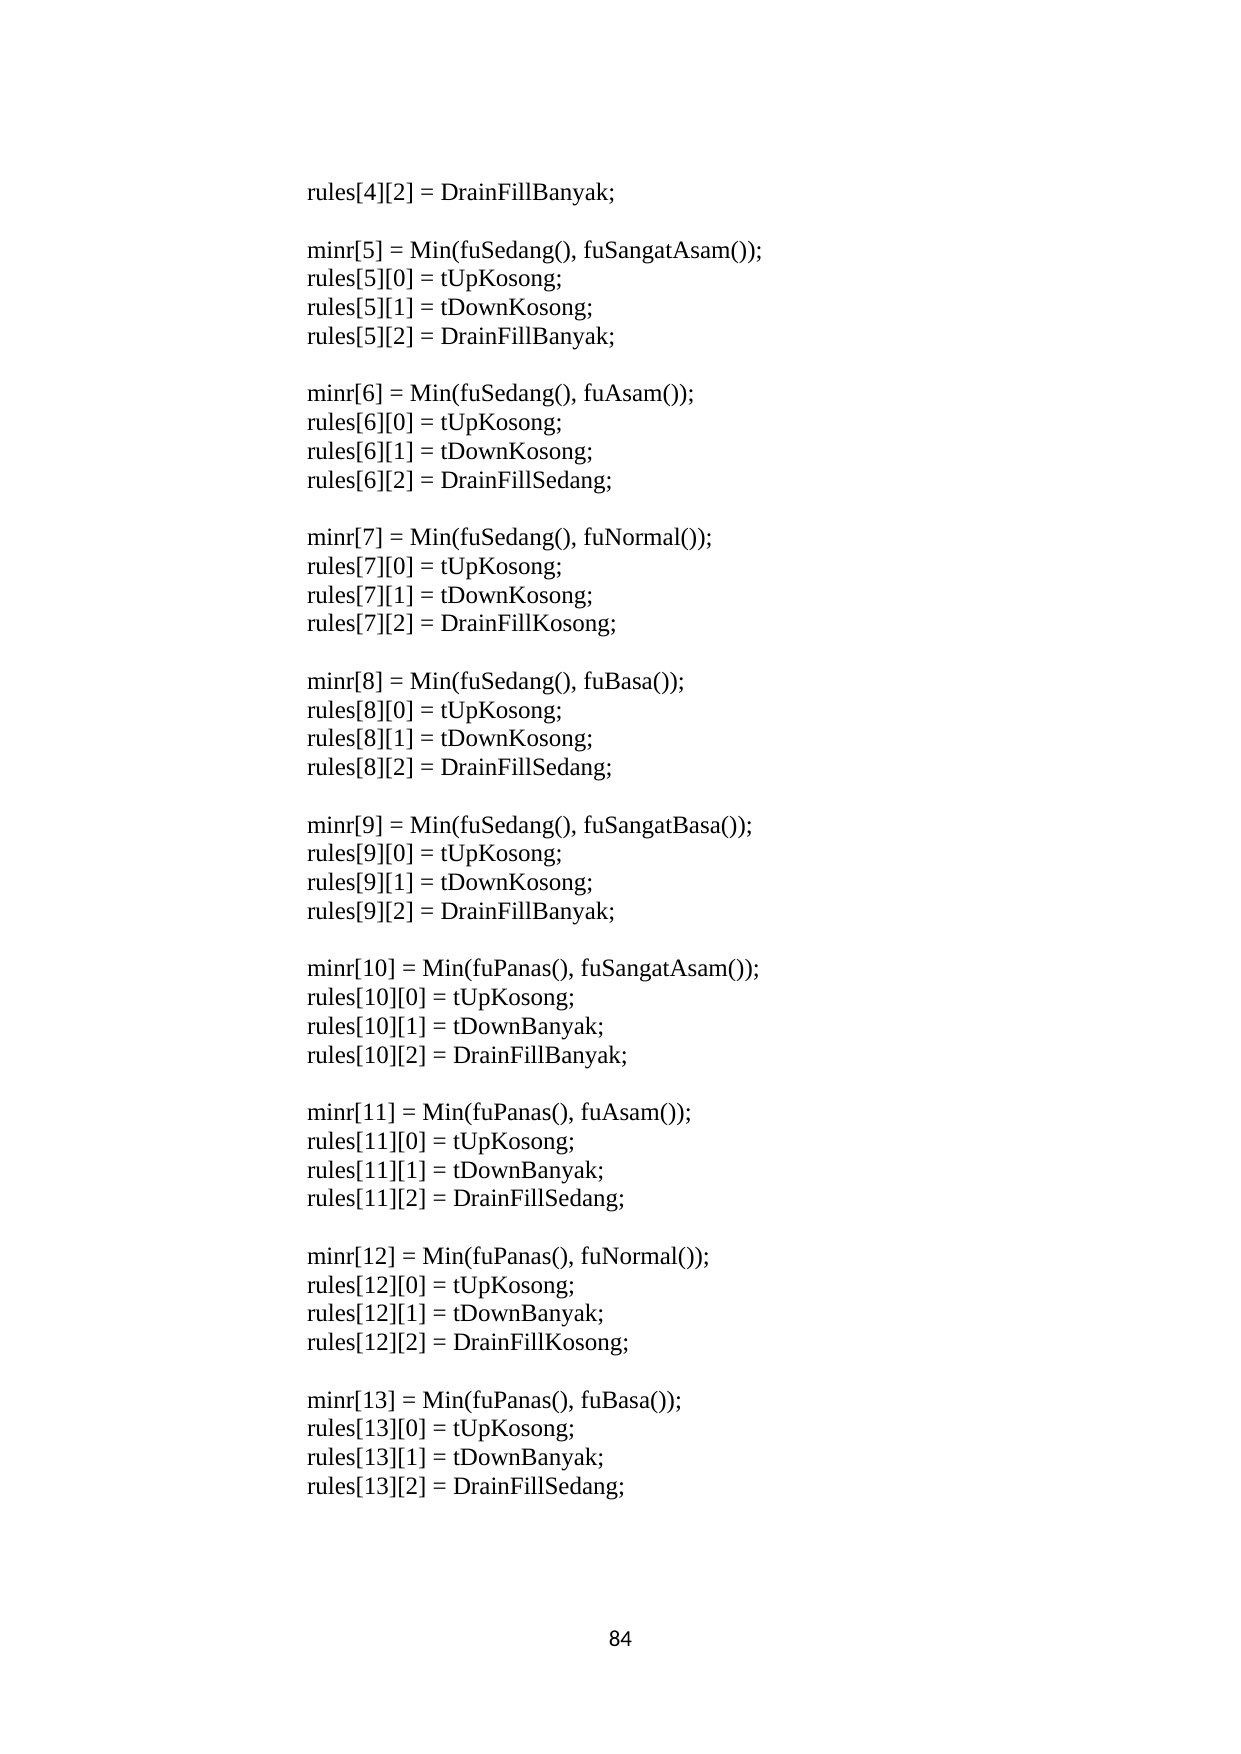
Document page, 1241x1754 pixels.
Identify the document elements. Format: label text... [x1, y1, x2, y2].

text rules[8][2] = DrainFillSedang; [282, 752, 1033, 781]
text rules[7][0] = tUpKosong; [282, 551, 1033, 580]
text rules[9][1] = tDownKosong; [282, 867, 1033, 896]
text rules[11][1] = tDownBanyak; [282, 1155, 1033, 1183]
text rules[6][0] = tUpKosong; [282, 407, 1033, 436]
text rules[7][2] = DrainFillKosong; [282, 608, 1033, 637]
text minr[9] = Min(fuSedang(), fuSangatBasa()); [282, 810, 1033, 838]
text minr[13] = Min(fuPanas(), fuBasa()); [282, 1385, 1033, 1413]
text rules[5][0] = tUpKosong; [282, 263, 1033, 292]
text rules[13][1] = tDownBanyak; [282, 1442, 1033, 1471]
text rules[10][2] = DrainFillBanyak; [282, 1040, 1033, 1068]
text minr[5] = Min(fuSedang(), fuSangatAsam()); [282, 235, 1033, 263]
text minr[11] = Min(fuPanas(), fuAsam()); [282, 1097, 1033, 1126]
text rules[6][2] = DrainFillSedang; [282, 465, 1033, 493]
text rules[11][2] = DrainFillSedang; [282, 1183, 1033, 1212]
text rules[5][1] = tDownKosong; [282, 292, 1033, 321]
text rules[5][2] = DrainFillBanyak; [282, 321, 1033, 350]
text rules[8][0] = tUpKosong; [282, 695, 1033, 723]
text rules[12][2] = DrainFillKosong; [282, 1327, 1033, 1356]
text minr[7] = Min(fuSedang(), fuNormal()); [282, 522, 1033, 551]
text rules[8][1] = tDownKosong; [282, 723, 1033, 752]
text rules[7][1] = tDownKosong; [282, 580, 1033, 608]
text minr[12] = Min(fuPanas(), fuNormal()); [282, 1241, 1033, 1270]
text rules[13][2] = DrainFillSedang; [282, 1471, 1033, 1500]
text rules[10][1] = tDownBanyak; [282, 1011, 1033, 1040]
text rules[12][0] = tUpKosong; [282, 1270, 1033, 1298]
text rules[4][2] = DrainFillBanyak; [282, 177, 1033, 206]
text minr[10] = Min(fuPanas(), fuSangatAsam()); [282, 953, 1033, 982]
text rules[11][0] = tUpKosong; [282, 1126, 1033, 1155]
text rules[6][1] = tDownKosong; [282, 436, 1033, 465]
text rules[9][0] = tUpKosong; [282, 838, 1033, 867]
text minr[8] = Min(fuSedang(), fuBasa()); [282, 666, 1033, 695]
text rules[10][0] = tUpKosong; [282, 982, 1033, 1011]
text rules[9][2] = DrainFillBanyak; [282, 896, 1033, 925]
text minr[6] = Min(fuSedang(), fuAsam()); [282, 378, 1033, 407]
text rules[13][0] = tUpKosong; [282, 1413, 1033, 1442]
text rules[12][1] = tDownBanyak; [282, 1298, 1033, 1327]
